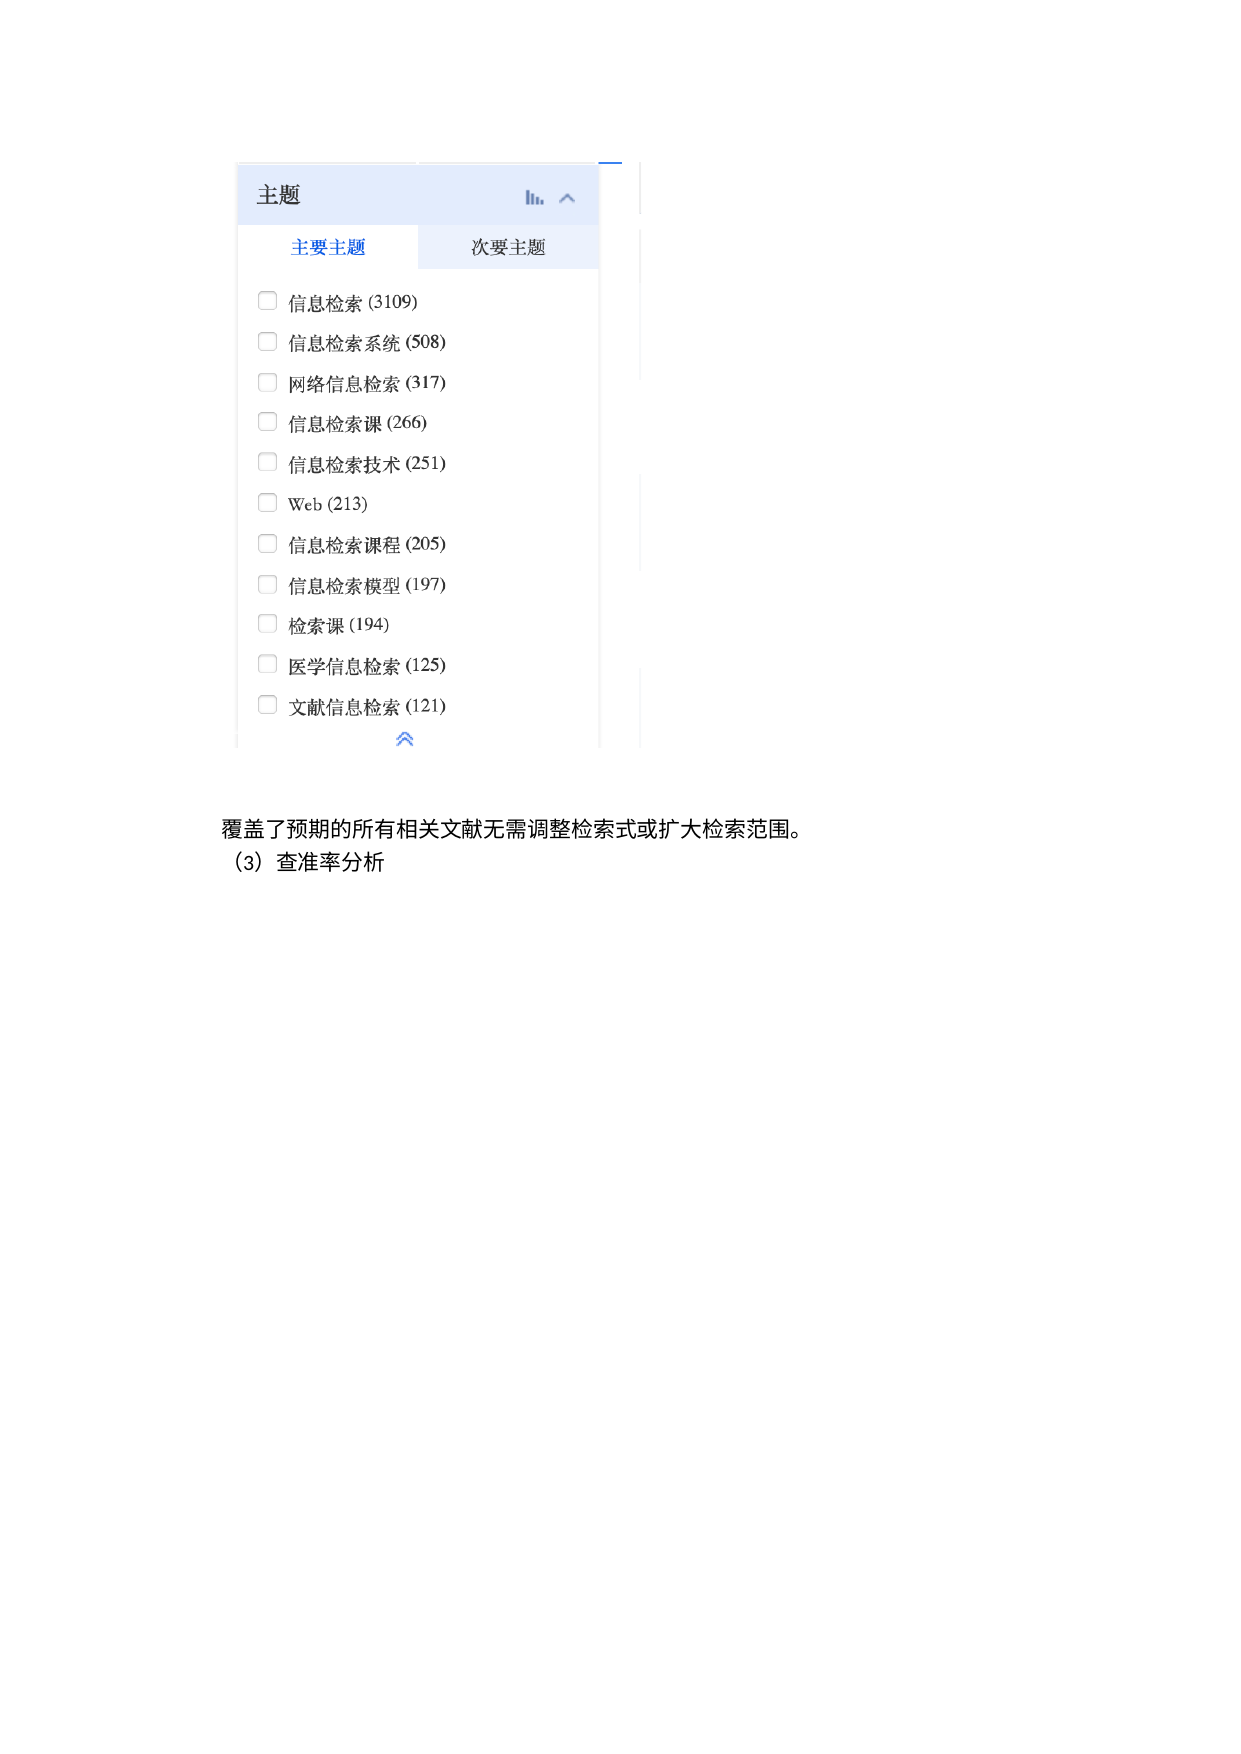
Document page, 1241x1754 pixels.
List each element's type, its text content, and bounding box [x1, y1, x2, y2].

text 覆盖了预期的所有相关文献无需调整检索式或扩大检索范围。 [177, 812, 1063, 844]
picture [221, 162, 642, 748]
text （3）查准率分析 [177, 844, 1063, 877]
